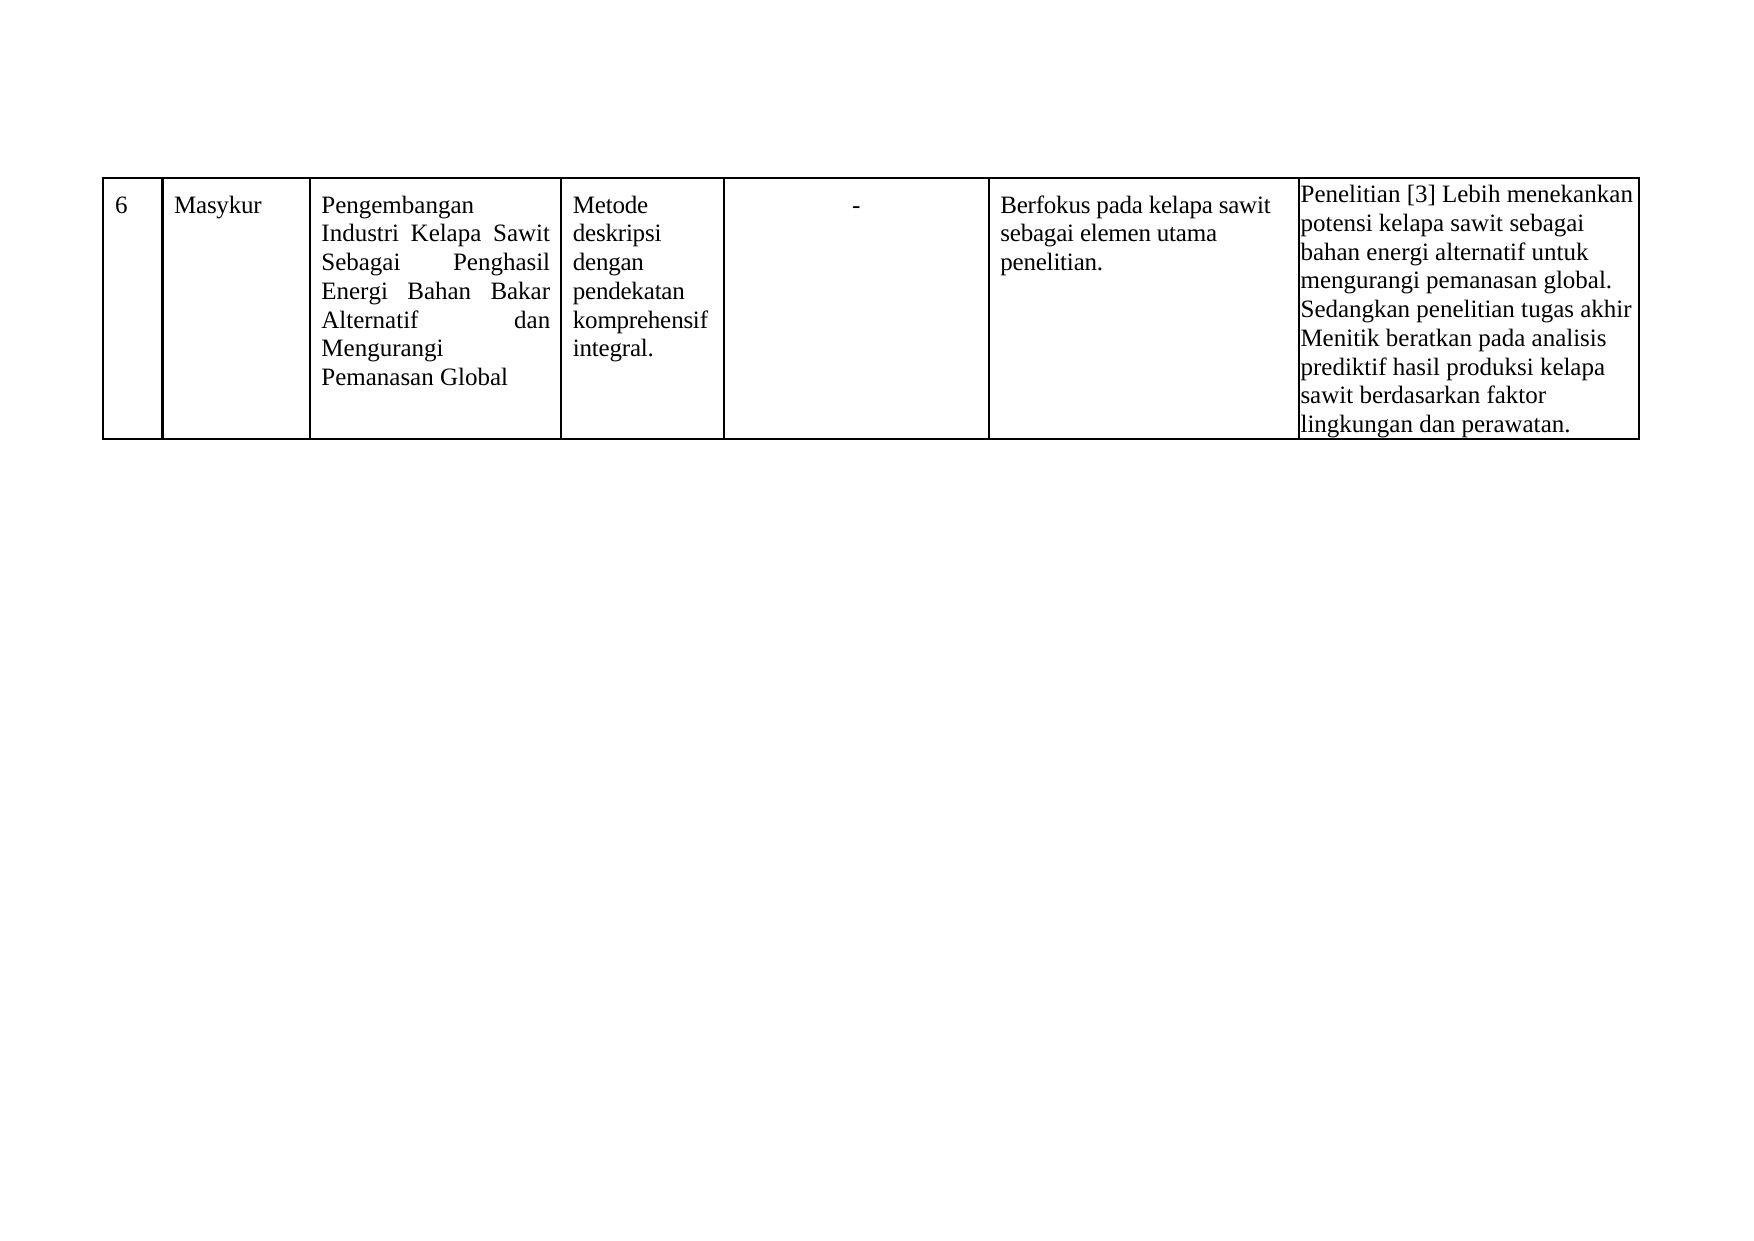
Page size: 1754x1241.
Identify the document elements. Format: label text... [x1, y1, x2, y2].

table_header Pengembangan Industri Kelapa Sawit Sebagai Penghasil Energi Bahan Bakar Alternatif dan Mengurangi Pemanasan Global [311, 179, 560, 438]
table_header 6 [104, 179, 161, 438]
table_header Berfokus pada kelapa sawit sebagai elemen utama penelitian. [990, 179, 1298, 438]
table_header - [725, 179, 988, 438]
table_header Masykur [164, 179, 309, 438]
table_header Penelitian [3] Lebih menekankan potensi kelapa sawit sebagai bahan energi alternatif untuk mengurangi pemanasan global. Sedangkan penelitian tugas akhir Menitik beratkan pada analisis prediktif hasil produksi kelapa sawit berdasarkan faktor lingkungan dan perawatan. [1300, 179, 1638, 438]
table_header Metode deskripsi dengan pendekatan komprehensif integral. [562, 179, 723, 438]
